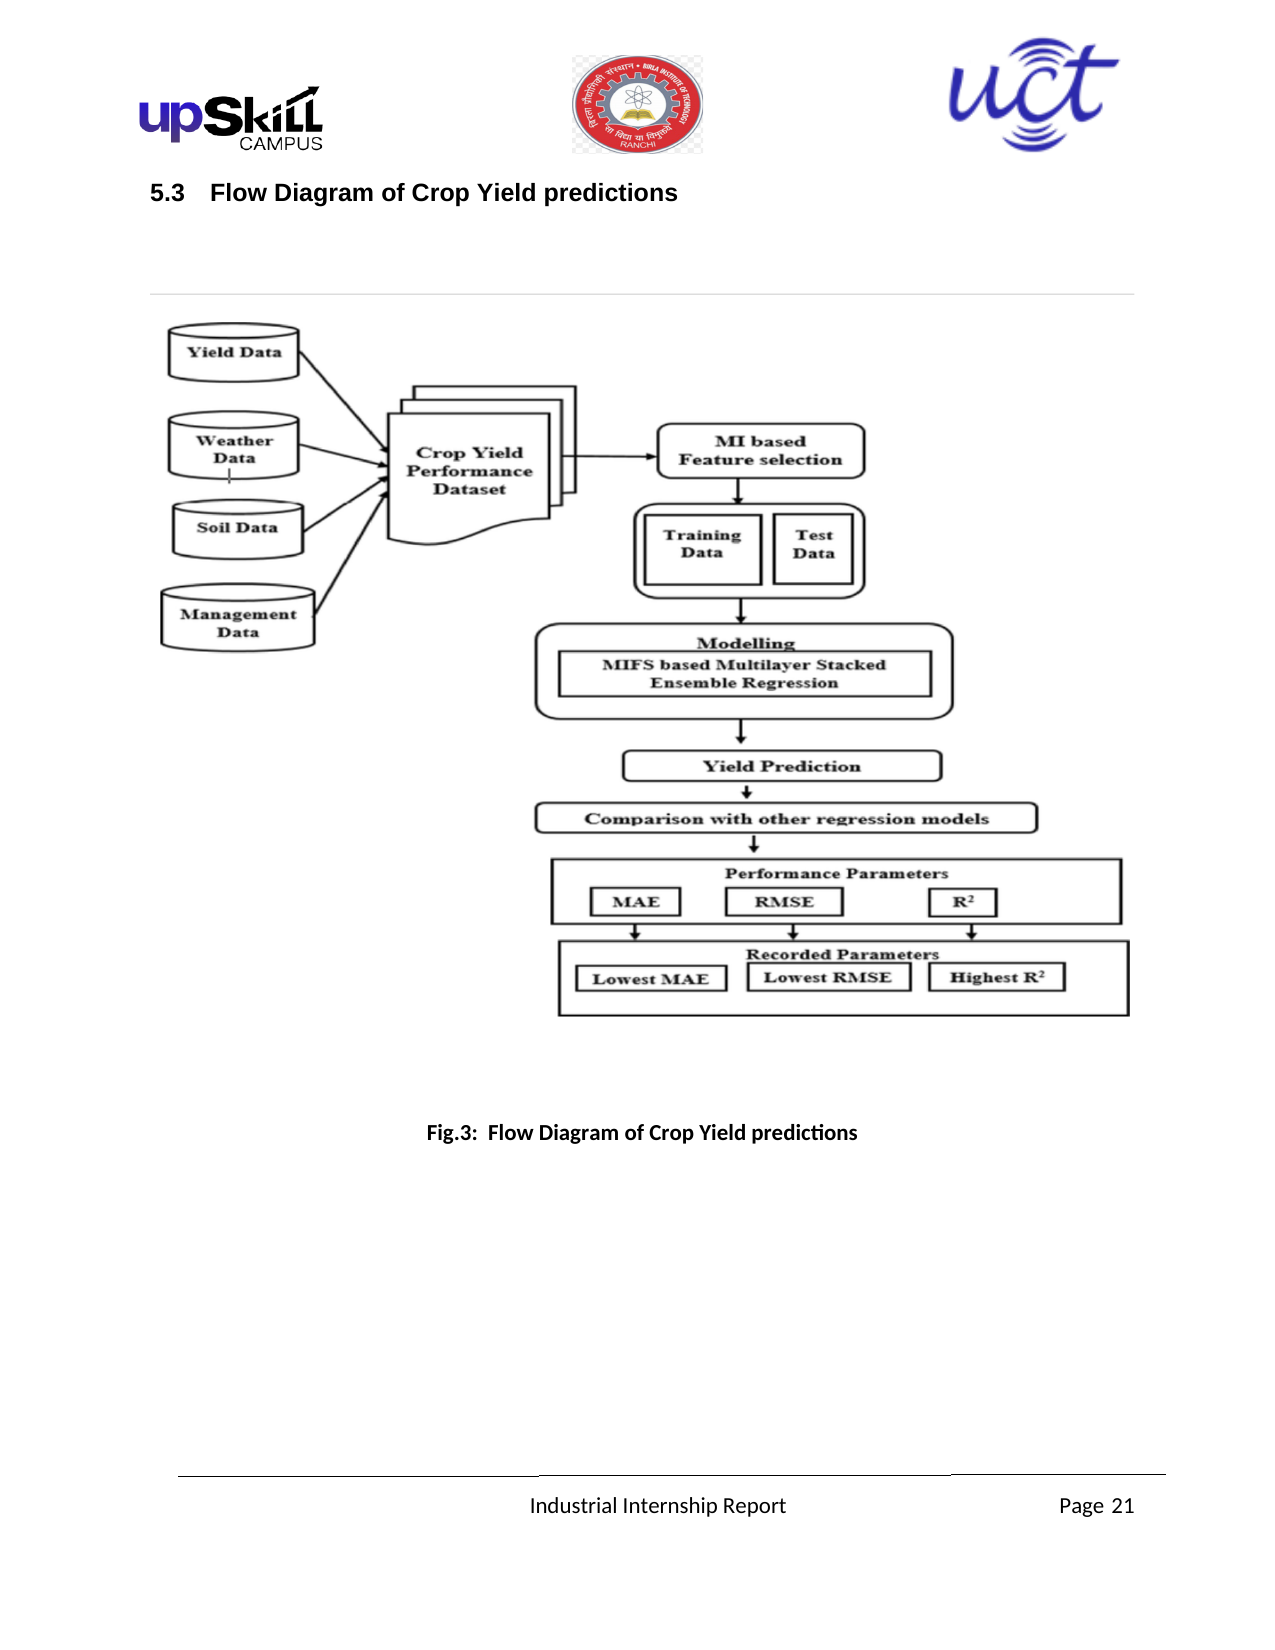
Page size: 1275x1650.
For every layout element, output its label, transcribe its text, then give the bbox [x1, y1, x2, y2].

picture [946, 28, 1125, 154]
text Fig.3: Flow Diagram of Crop Yield predictions [150, 1118, 1134, 1146]
picture [108, 73, 354, 154]
subtitle Flow Diagram of Crop Yield predictions [150, 181, 1134, 206]
picture [572, 55, 704, 154]
picture [150, 283, 1135, 1036]
